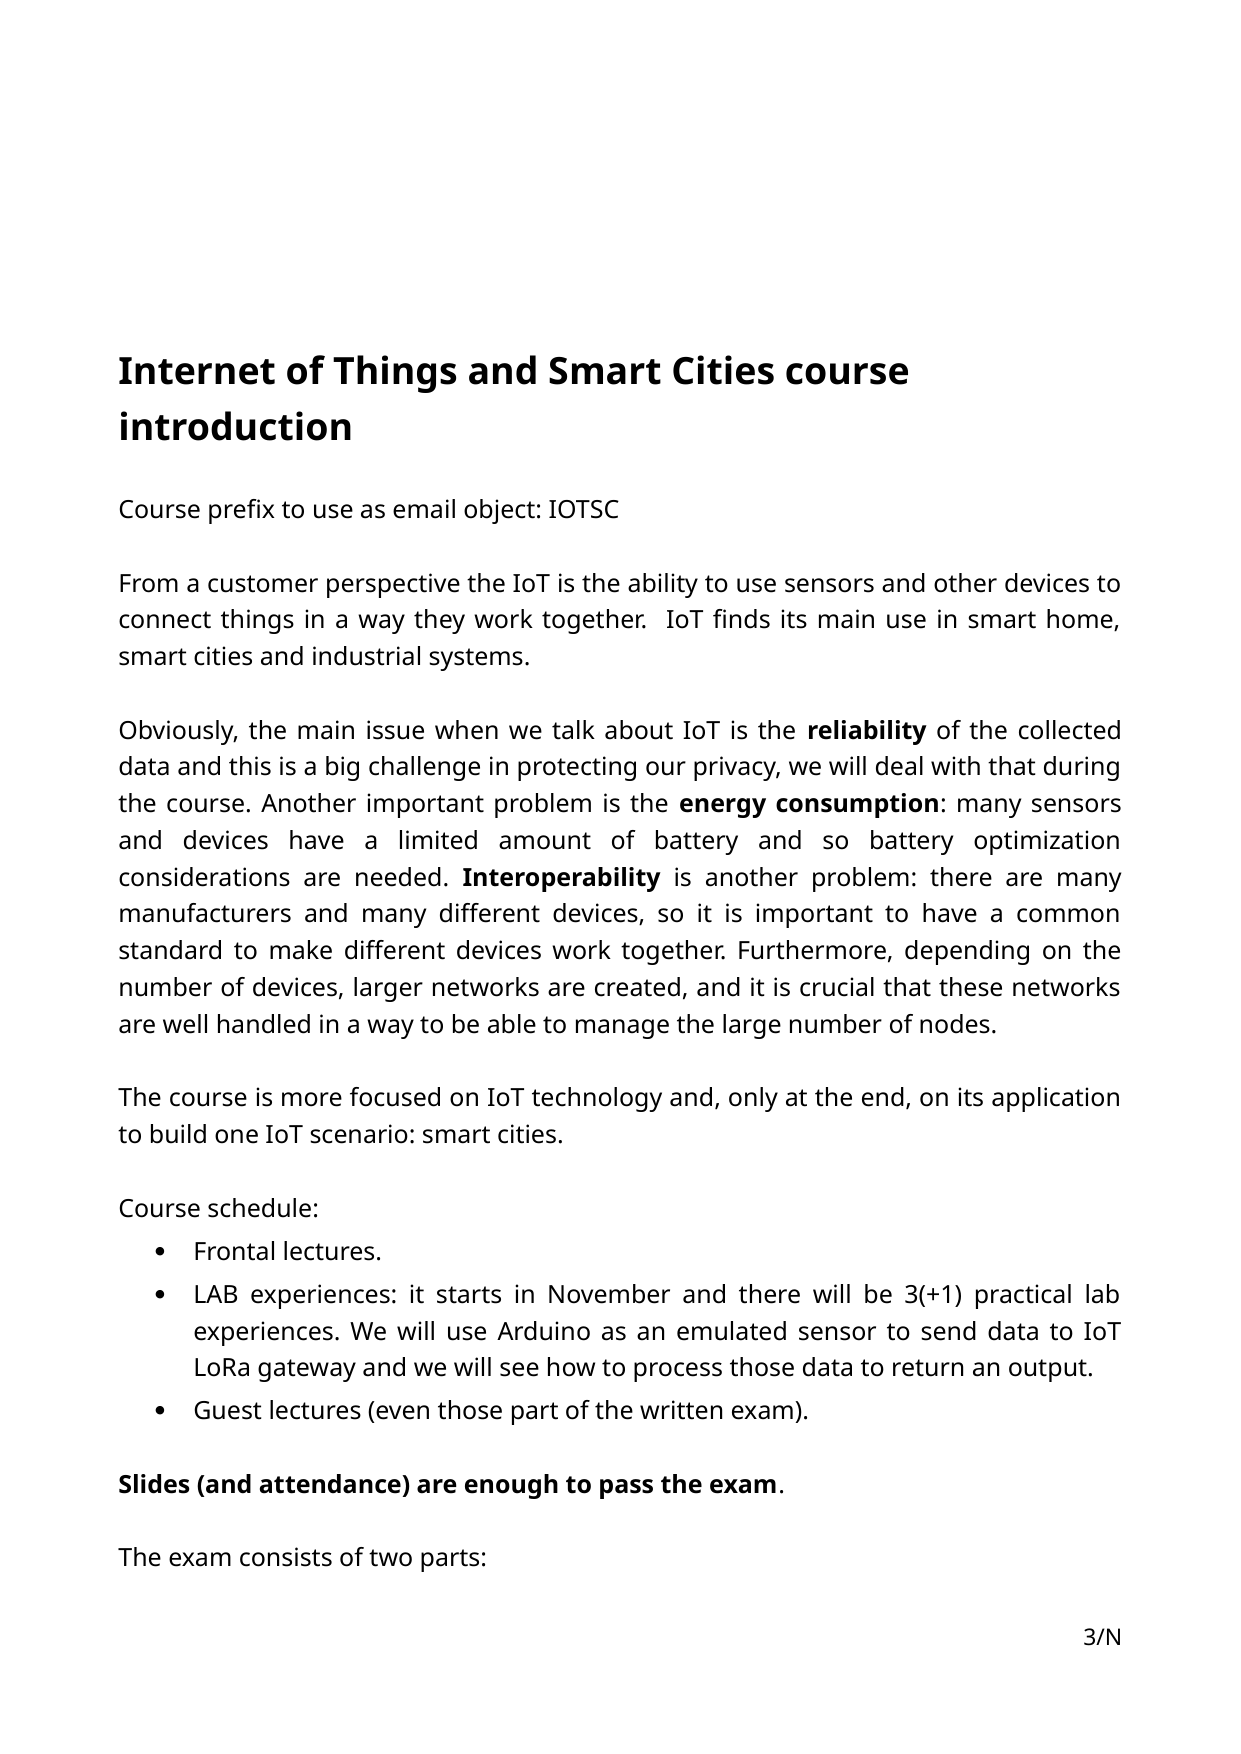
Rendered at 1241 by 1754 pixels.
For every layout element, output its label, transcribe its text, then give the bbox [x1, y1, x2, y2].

text The course is more focused on IoT technology and, only at the end, on its application to build one IoT scenario: smart cities. [118, 1080, 1122, 1151]
text Course prefix to use as email object: IOTSC [118, 492, 1122, 526]
text Slides (and attendance) are enough to pass the exam. [118, 1466, 1122, 1501]
text The exam consists of two parts: [118, 1540, 1122, 1574]
list LAB experiences: it starts in November and there will be 3(+1) practical lab experiences. We will use Arduino as an emulated sensor to send data to IoT LoRa gateway and we will see how to process those data to return an output. [156, 1276, 1122, 1384]
list Guest lectures (even those part of the written exam). [156, 1393, 1122, 1427]
text From a customer perspective the IoT is the ability to use sensors and other devices to connect things in a way they work together. IoT finds its main use in smart home, smart cities and industrial systems. [118, 565, 1122, 673]
subtitle Internet of Things and Smart Cities course introduction [118, 345, 1122, 451]
text Course schedule: [118, 1190, 1122, 1224]
list Frontal lectures. [156, 1233, 1122, 1267]
text Obviously, the main issue when we talk about IoT is the reliability of the collected data and this is a big challenge in protecting our privacy, we will deal with that during the course. Another important problem is the energy consumption: many sensors and devices have a limited amount of battery and so battery optimization considerations are needed. Interoperability is another problem: there are many manufacturers and many different devices, so it is important to have a common standard to make different devices work together. Furthermore, depending on the number of devices, larger networks are created, and it is crucial that these networks are well handled in a way to be able to manage the large number of nodes. [118, 712, 1122, 1041]
